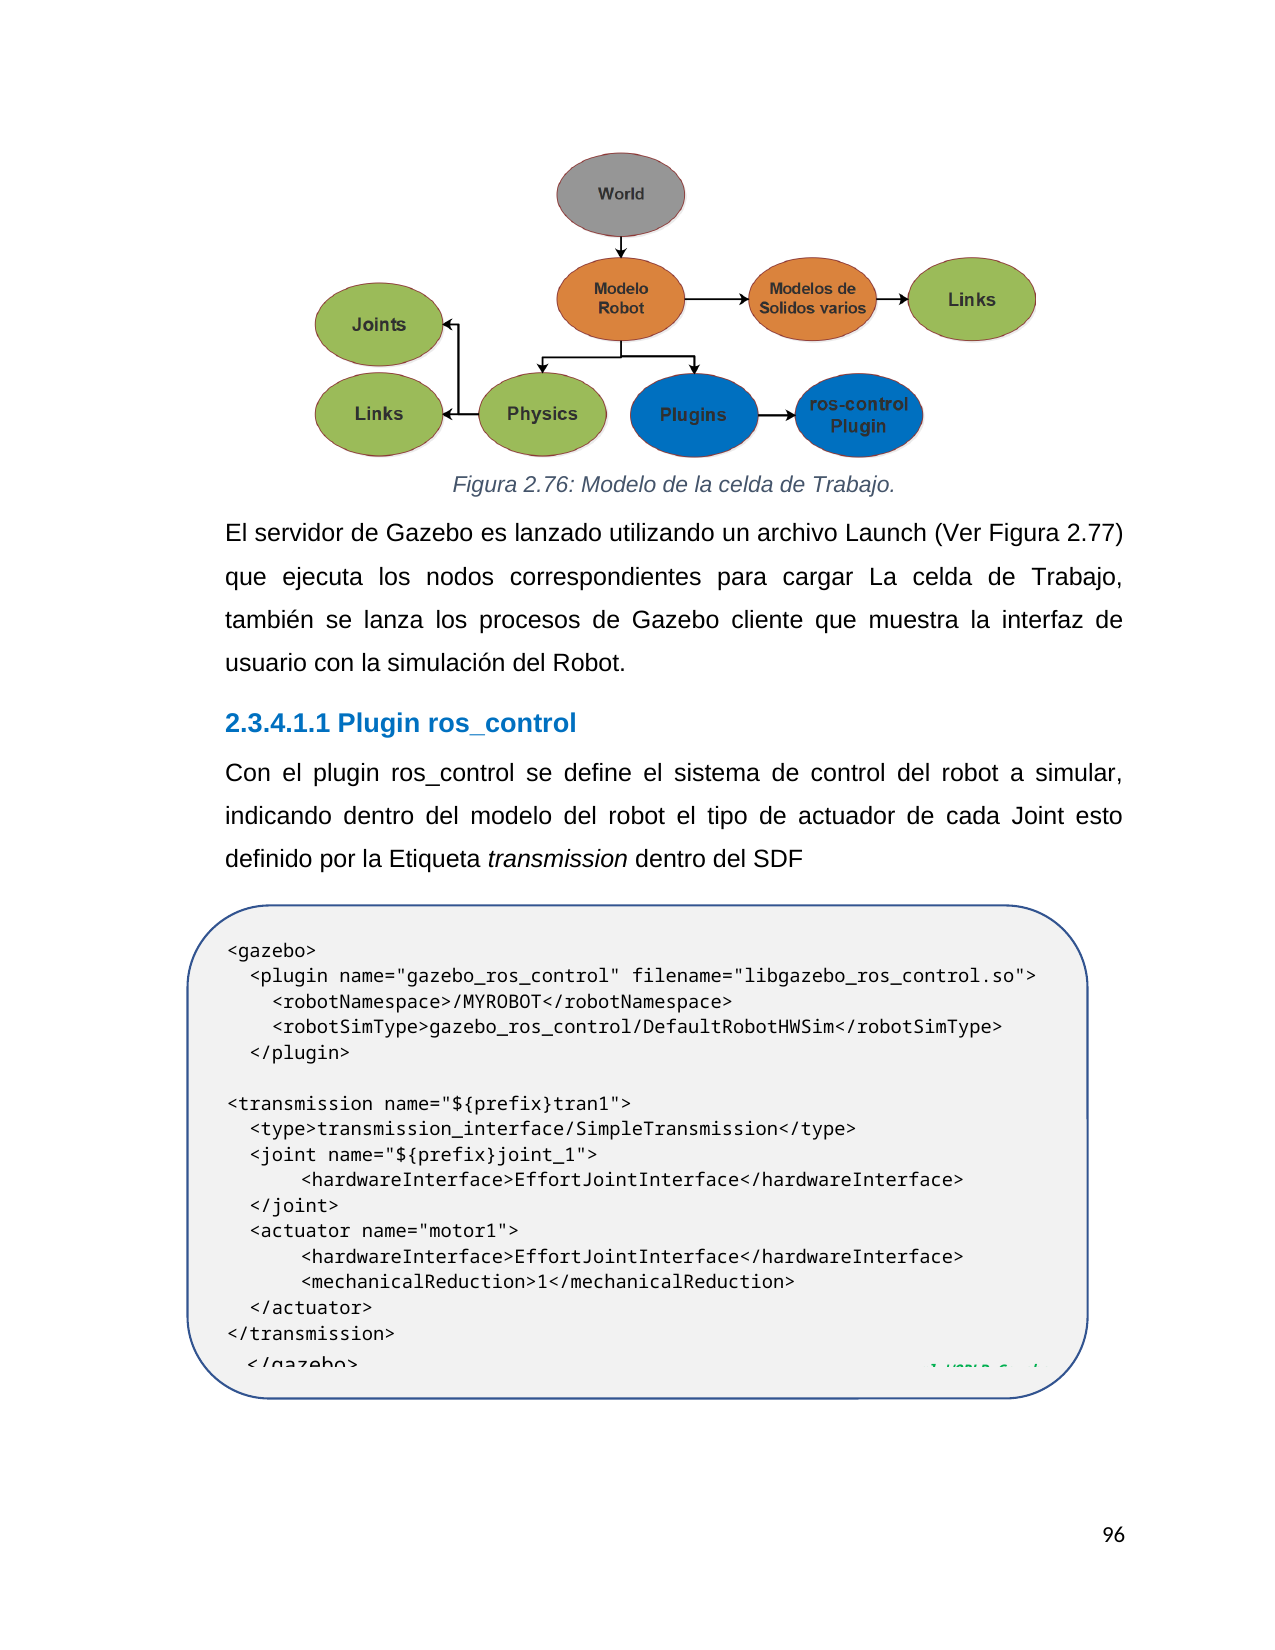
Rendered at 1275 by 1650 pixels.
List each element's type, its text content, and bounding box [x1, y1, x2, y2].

text Con el plugin ros_control se define el sistema de control del robot a simular, indicando dentro del modelo del robot el tipo de actuador de cada Joint esto definido por la Etiqueta transmission dentro del SDF [225, 758, 1125, 873]
list Plugin ros_control [225, 707, 1125, 739]
picture [314, 150, 1036, 458]
text Figura 2.76: Modelo de la celda de Trabajo. [225, 471, 1125, 497]
text El servidor de Gazebo es lanzado utilizando un archivo Launch (Ver Figura 2.77) que ejecuta los nodos correspondientes para cargar La celda de Trabajo, también se lanza los procesos de Gazebo cliente que muestra la interfaz de usuario con la simulación del Robot. [225, 518, 1125, 676]
